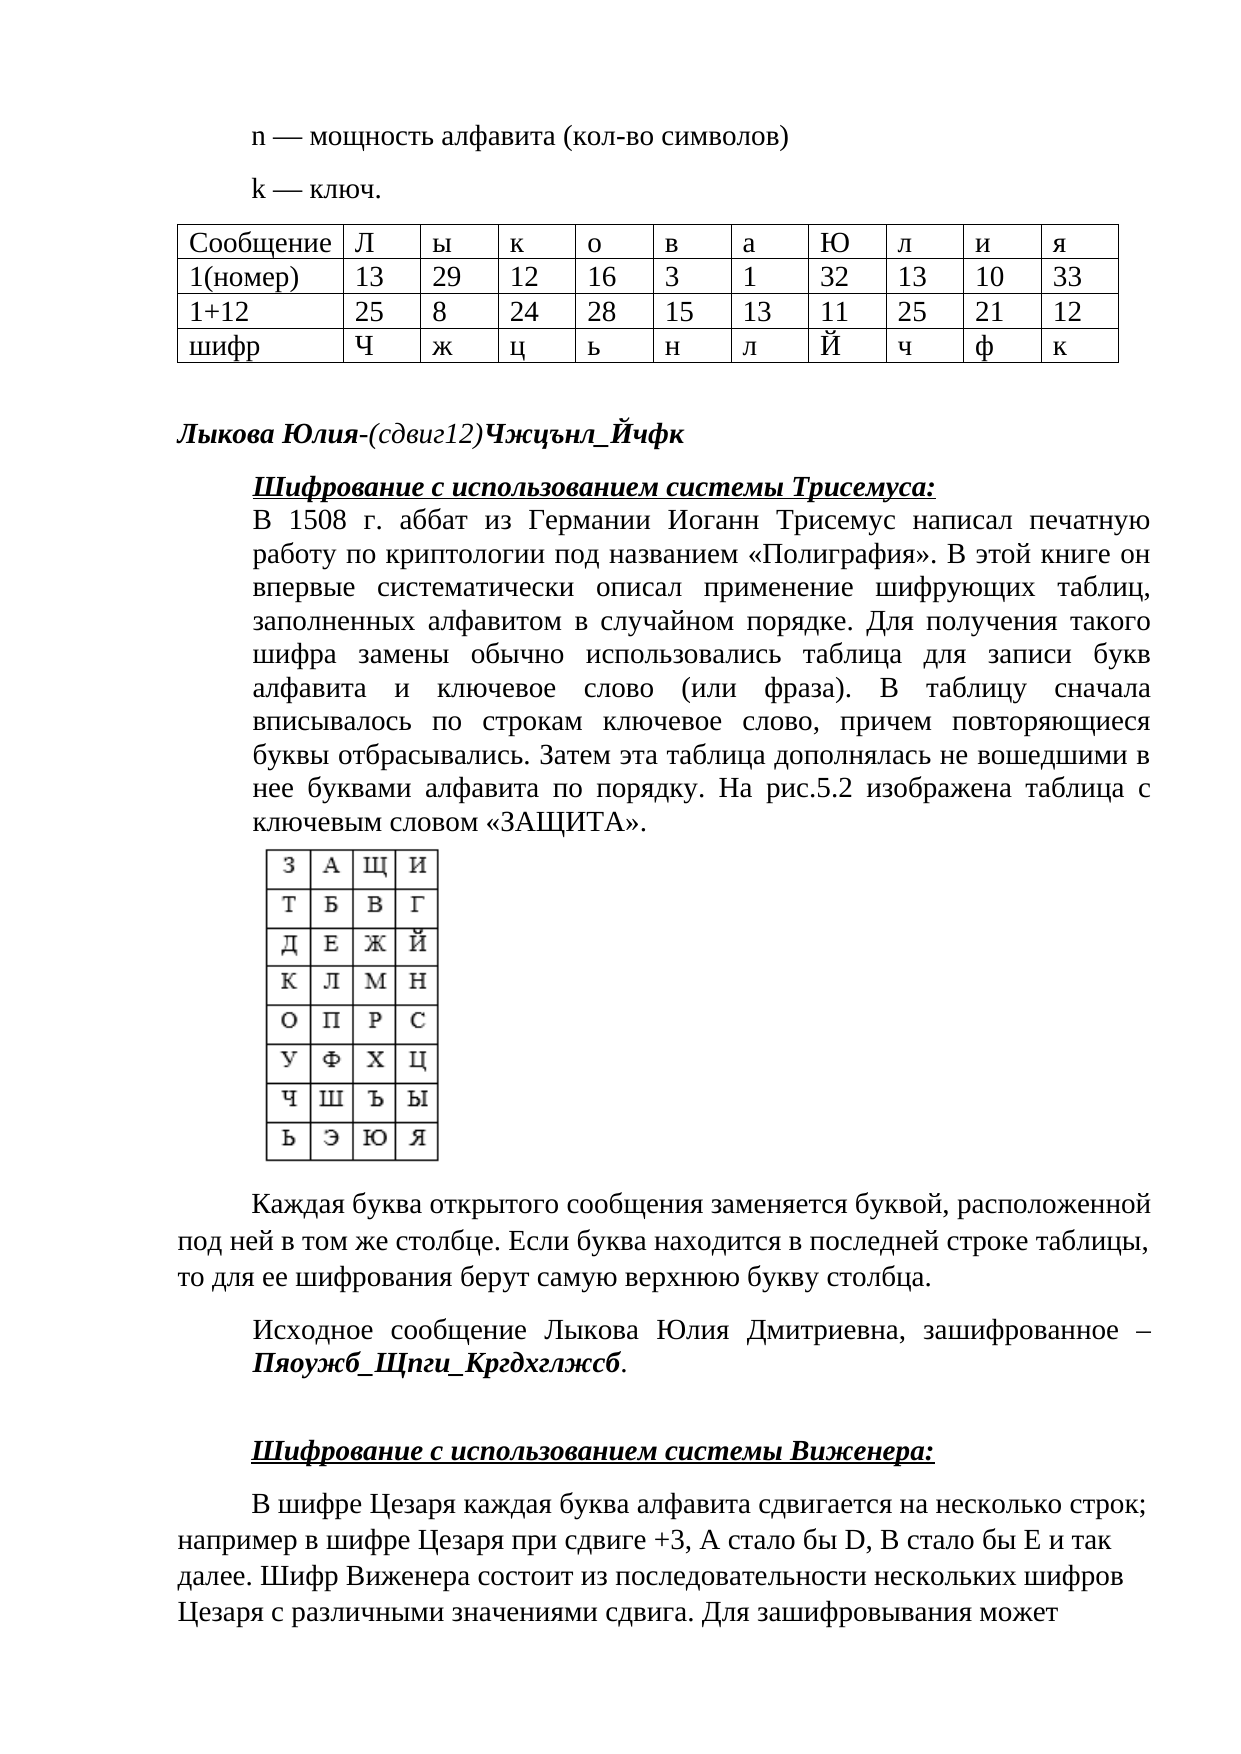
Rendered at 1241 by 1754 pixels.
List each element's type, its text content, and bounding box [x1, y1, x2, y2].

table_cell 1+12 [178, 294, 343, 327]
table_cell 25 [344, 294, 420, 327]
table_header к [499, 225, 575, 258]
picture [252, 837, 453, 1166]
table_cell 21 [964, 294, 1041, 327]
table_header Л [344, 225, 420, 258]
text n — мощность алфавита (кол-во символов) [177, 118, 1152, 152]
table_cell н [654, 329, 731, 362]
table_cell 12 [1042, 294, 1118, 327]
table_cell ф [964, 329, 1041, 362]
table_cell 12 [499, 259, 575, 293]
table_cell 11 [809, 294, 886, 327]
table_cell 32 [809, 259, 886, 293]
table_header Сообщение [178, 225, 343, 258]
table_cell к [1042, 329, 1118, 362]
table_cell 33 [1042, 259, 1118, 293]
text k — ключ. [177, 171, 1152, 204]
table_cell 28 [576, 294, 653, 327]
table_cell 13 [344, 259, 420, 293]
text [177, 1486, 1152, 1628]
table_cell 29 [421, 259, 498, 293]
table_cell ж [421, 329, 498, 362]
table_cell ч [887, 329, 963, 362]
list Шифрование с использованием системы Трисемуса: [252, 469, 1152, 502]
table_cell Й [809, 329, 886, 362]
list В 1508 г. аббат из Германии Иоганн Трисемус написал печатную работу по криптологии под названием «Полиграфия». В этой книге он впервые систематически описал применение шифрующих таблиц, заполненных алфавитом в случайном порядке. Для получения такого шифра замены обычно использовались таблица для записи букв алфавита и ключевое слово (или фраза). В таблицу сначала вписывалось по строкам ключевое слово, причем повторяющиеся буквы отбрасывались. Затем эта таблица дополнялась не вошедшими в нее буквами алфавита по порядку. На рис.5.2 изображена таблица с ключевым словом «ЗАЩИТА». [252, 502, 1152, 838]
table_cell Ч [344, 329, 420, 362]
table_cell ц [499, 329, 575, 362]
table_cell 16 [576, 259, 653, 293]
table_cell 1(номер) [178, 259, 343, 293]
table_header а [732, 225, 808, 258]
table_header и [964, 225, 1041, 258]
table_cell 3 [654, 259, 731, 293]
table_cell 13 [887, 259, 963, 293]
text Лыкова Юлия-(сдвиг12)Чжцънл_Йчфк [177, 416, 1152, 449]
text Шифрование с использованием системы Виженера: [177, 1433, 1152, 1467]
table_header Ю [809, 225, 886, 258]
table_cell 15 [654, 294, 731, 327]
list Исходное сообщение Лыкова Юлия Дмитриевна, зашифрованное – Пяоужб_Щпги_Кргдхглжсб. [252, 1312, 1152, 1379]
table_header в [654, 225, 731, 258]
table_cell 13 [732, 294, 808, 327]
table_cell шифр [178, 329, 343, 362]
table_cell ь [576, 329, 653, 362]
table_header о [576, 225, 653, 258]
table_header ы [421, 225, 498, 258]
table_header я [1042, 225, 1118, 258]
table_cell 25 [887, 294, 963, 327]
table_cell 1 [732, 259, 808, 293]
table_cell 24 [499, 294, 575, 327]
text Каждая буква открытого сообщения заменяется буквой, расположенной под ней в том же столбце. Если буква находится в последней строке таблицы, то для ее шифрования берут самую верхнюю букву столбца. [177, 1187, 1152, 1292]
table_cell 8 [421, 294, 498, 327]
table_cell 10 [964, 259, 1041, 293]
table_cell л [732, 329, 808, 362]
table_header л [887, 225, 963, 258]
